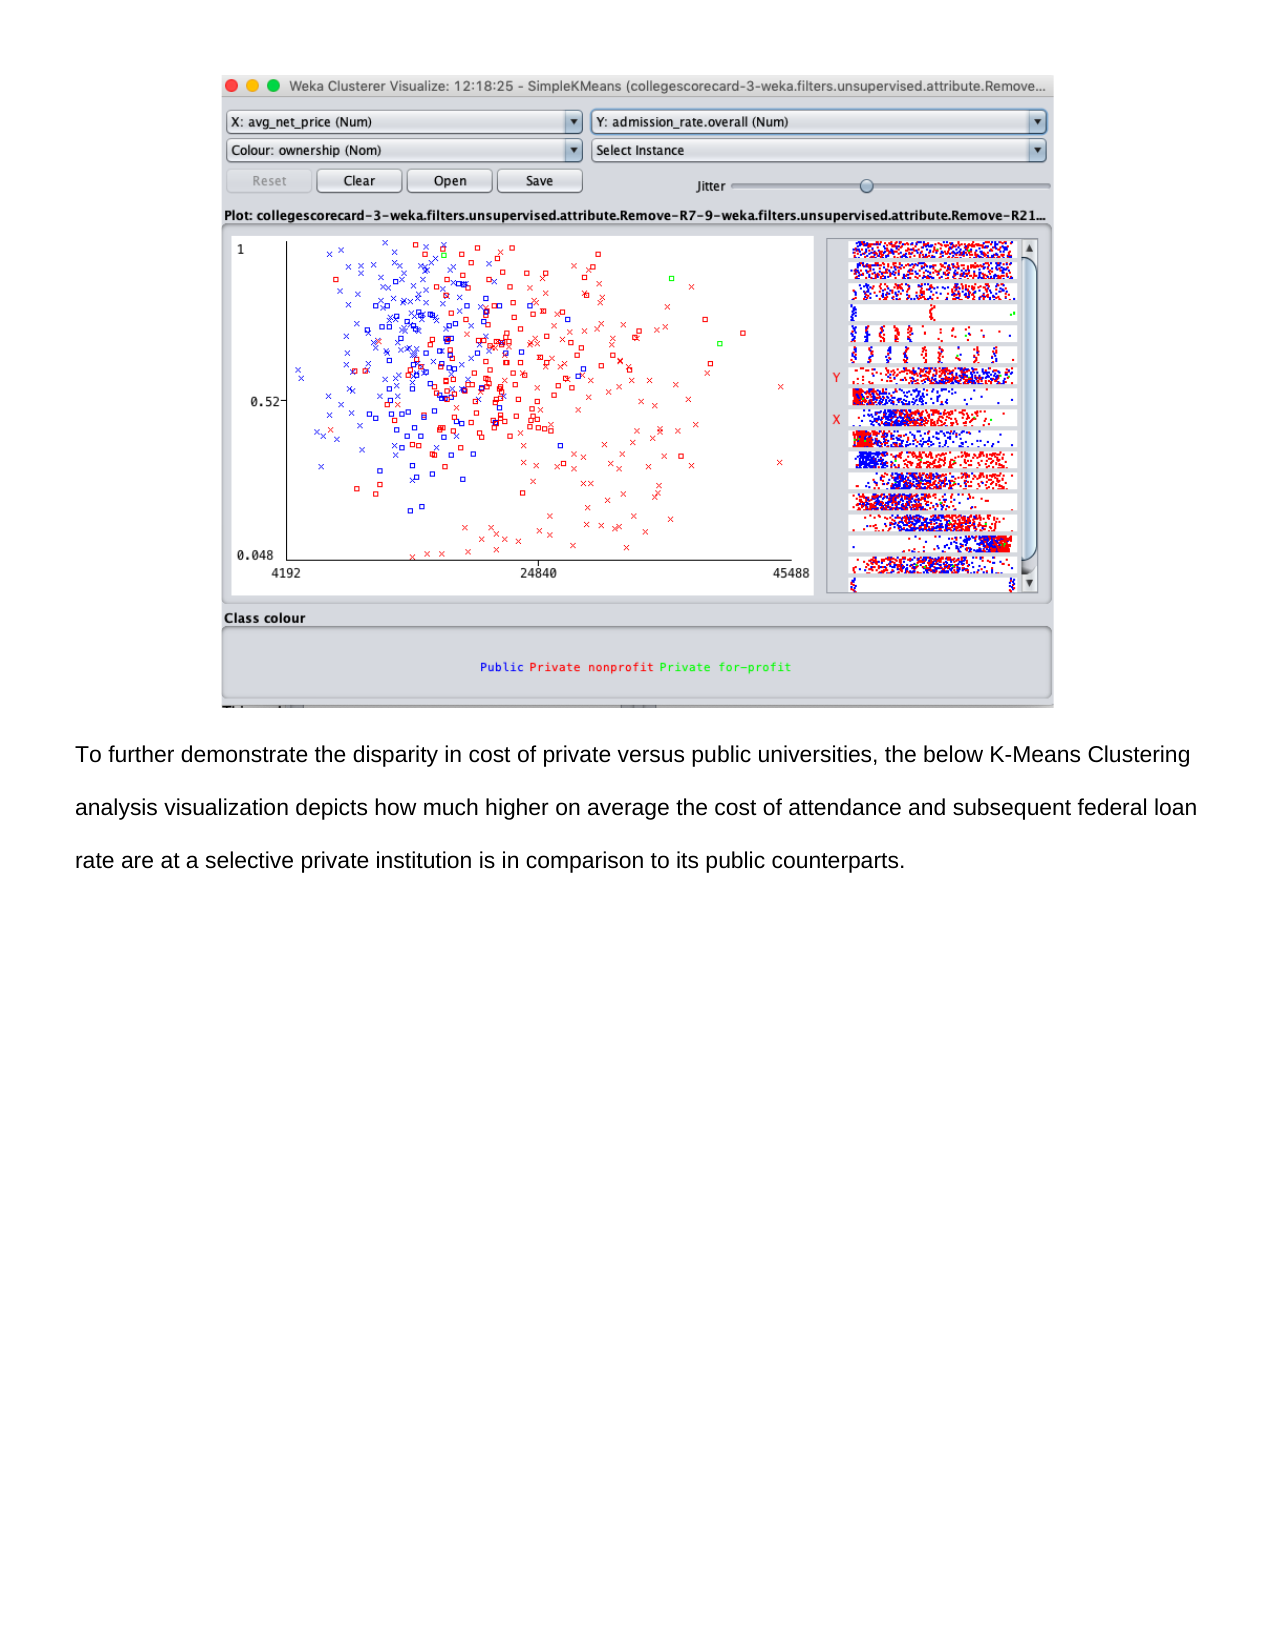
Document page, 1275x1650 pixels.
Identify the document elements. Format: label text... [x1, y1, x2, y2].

text To further demonstrate the disparity in cost of private versus public universities, the below K-Means Clustering analysis visualization depicts how much higher on average the cost of attendance and subsequent federal loan rate are at a selective private institution is in comparison to its public counterparts. [75, 741, 1200, 873]
picture [221, 75, 1054, 708]
